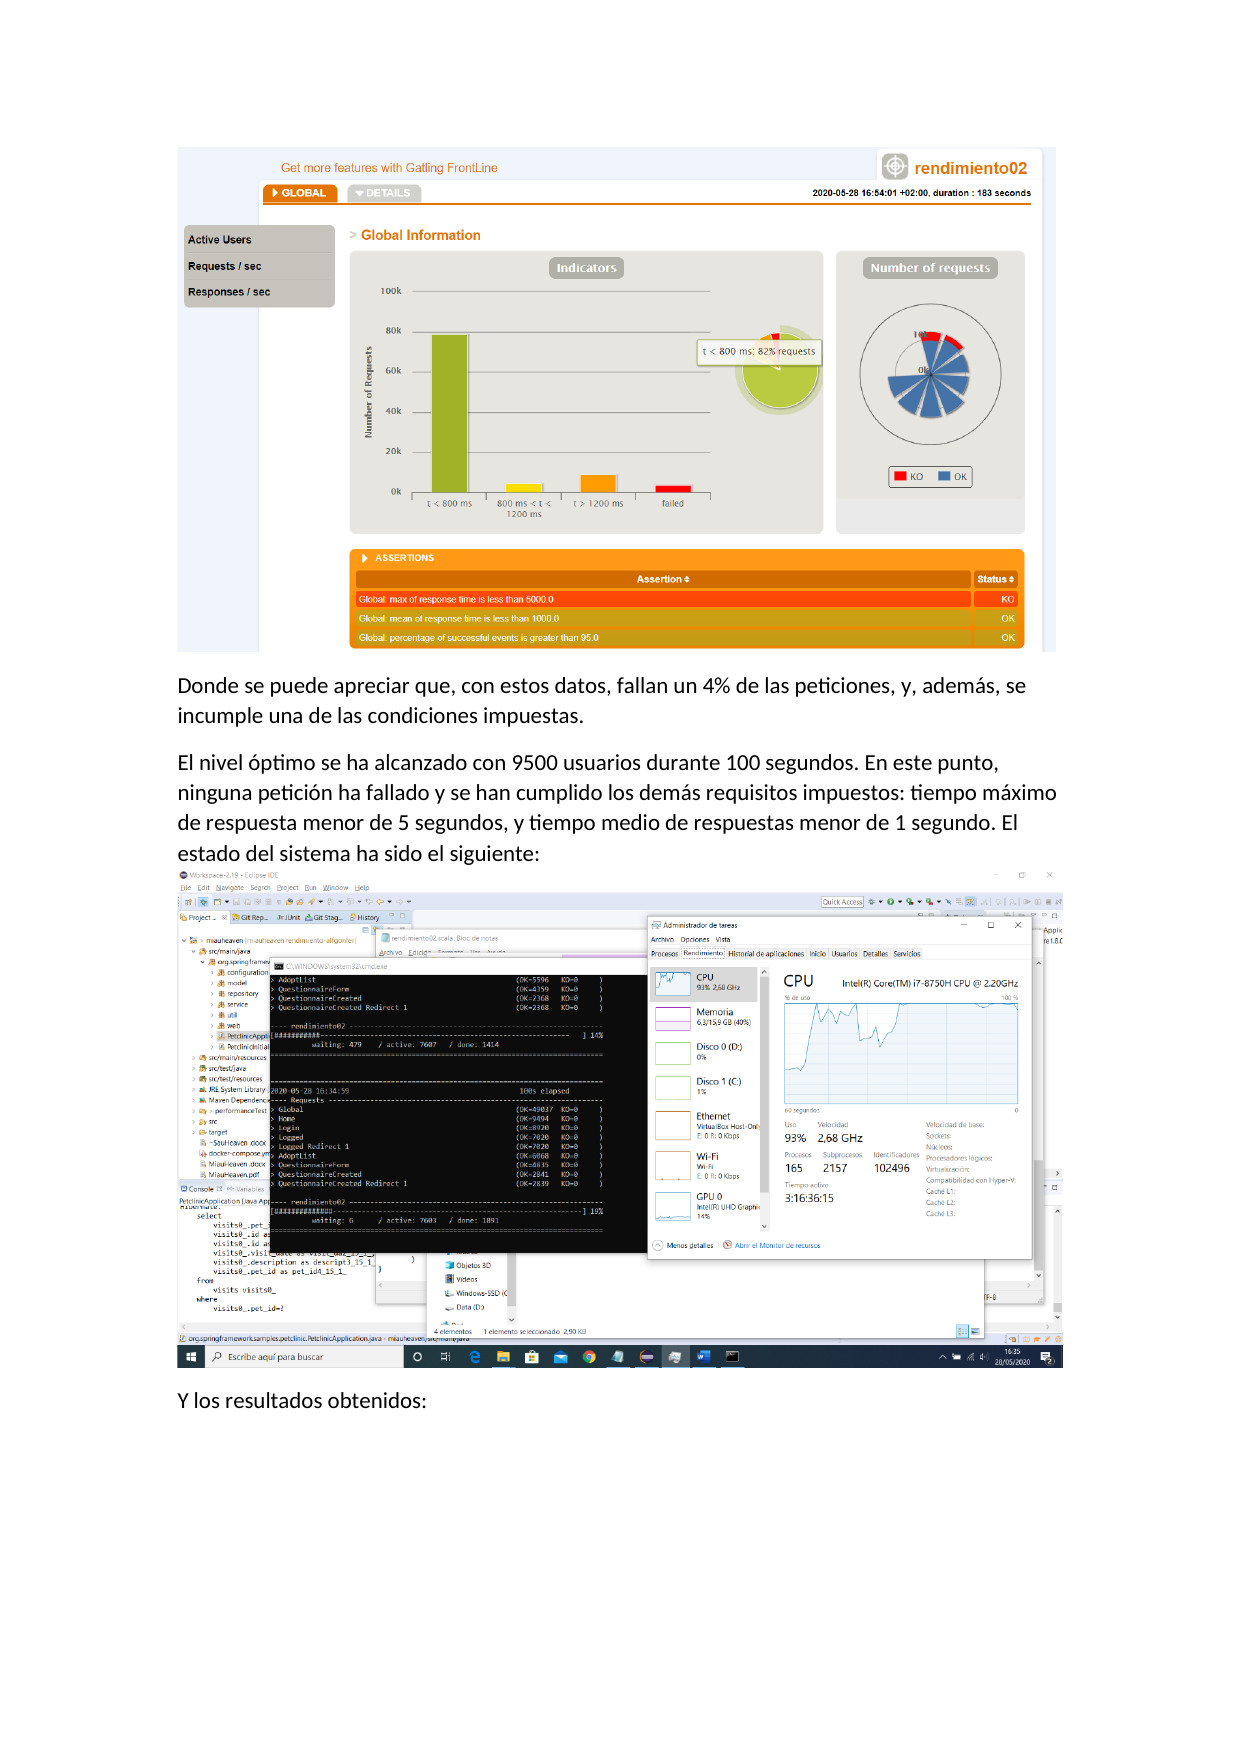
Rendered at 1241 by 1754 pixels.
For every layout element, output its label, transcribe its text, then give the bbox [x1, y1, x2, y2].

text El nivel óptimo se ha alcanzado con 9500 usuarios durante 100 segundos. En este punto, ninguna petición ha fallado y se han cumplido los demás requisitos impuestos: tiempo máximo de respuesta menor de 5 segundos, y tiempo medio de respuestas menor de 1 segundo. El estado del sistema ha sido el siguiente: [177, 748, 1063, 868]
picture [177, 147, 1056, 652]
picture [177, 868, 1063, 1368]
text Y los resultados obtenidos: [177, 1386, 1063, 1414]
text Donde se puede apreciar que, con estos datos, fallan un 4% de las peticiones, y, además, se incumple una de las condiciones impuestas. [177, 671, 1063, 729]
